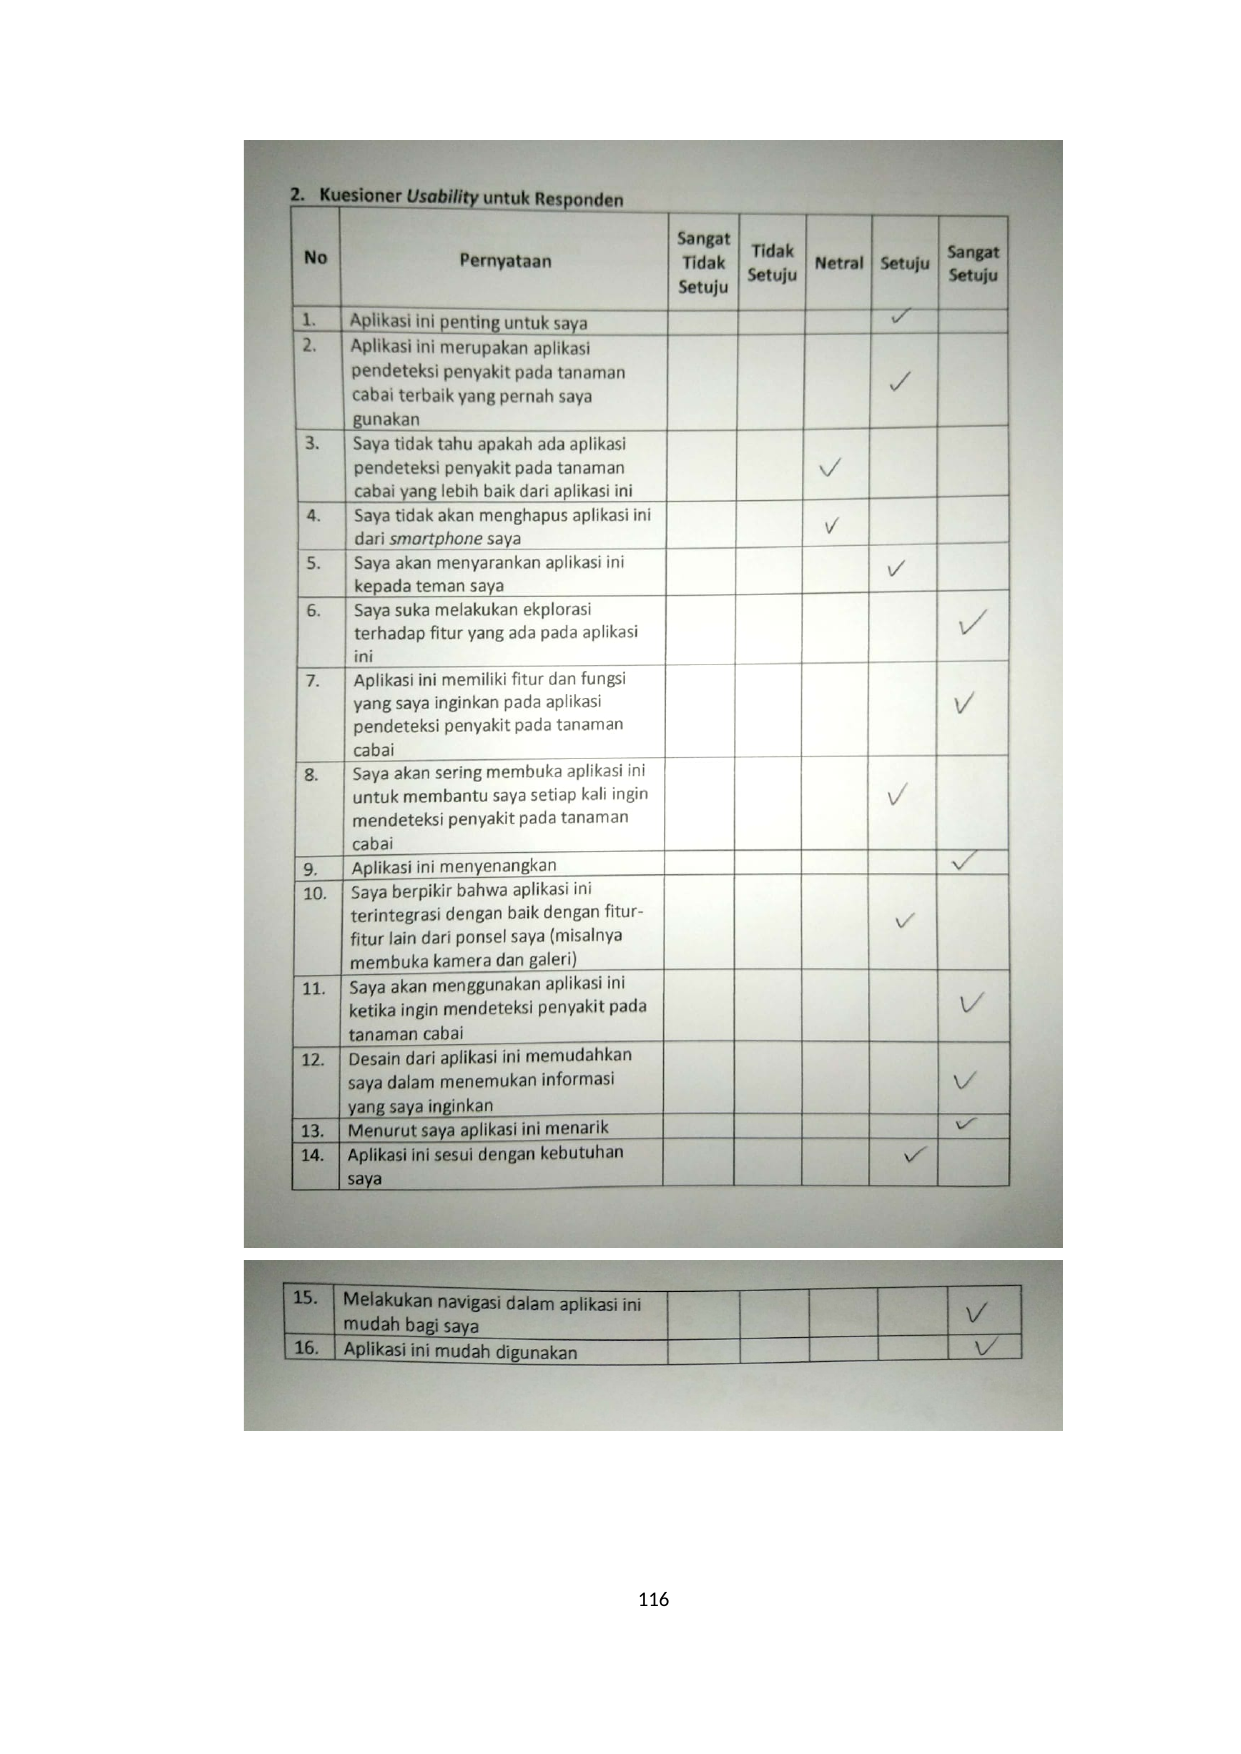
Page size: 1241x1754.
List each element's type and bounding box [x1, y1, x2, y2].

picture [243, 140, 1063, 1248]
picture [243, 1260, 1063, 1431]
